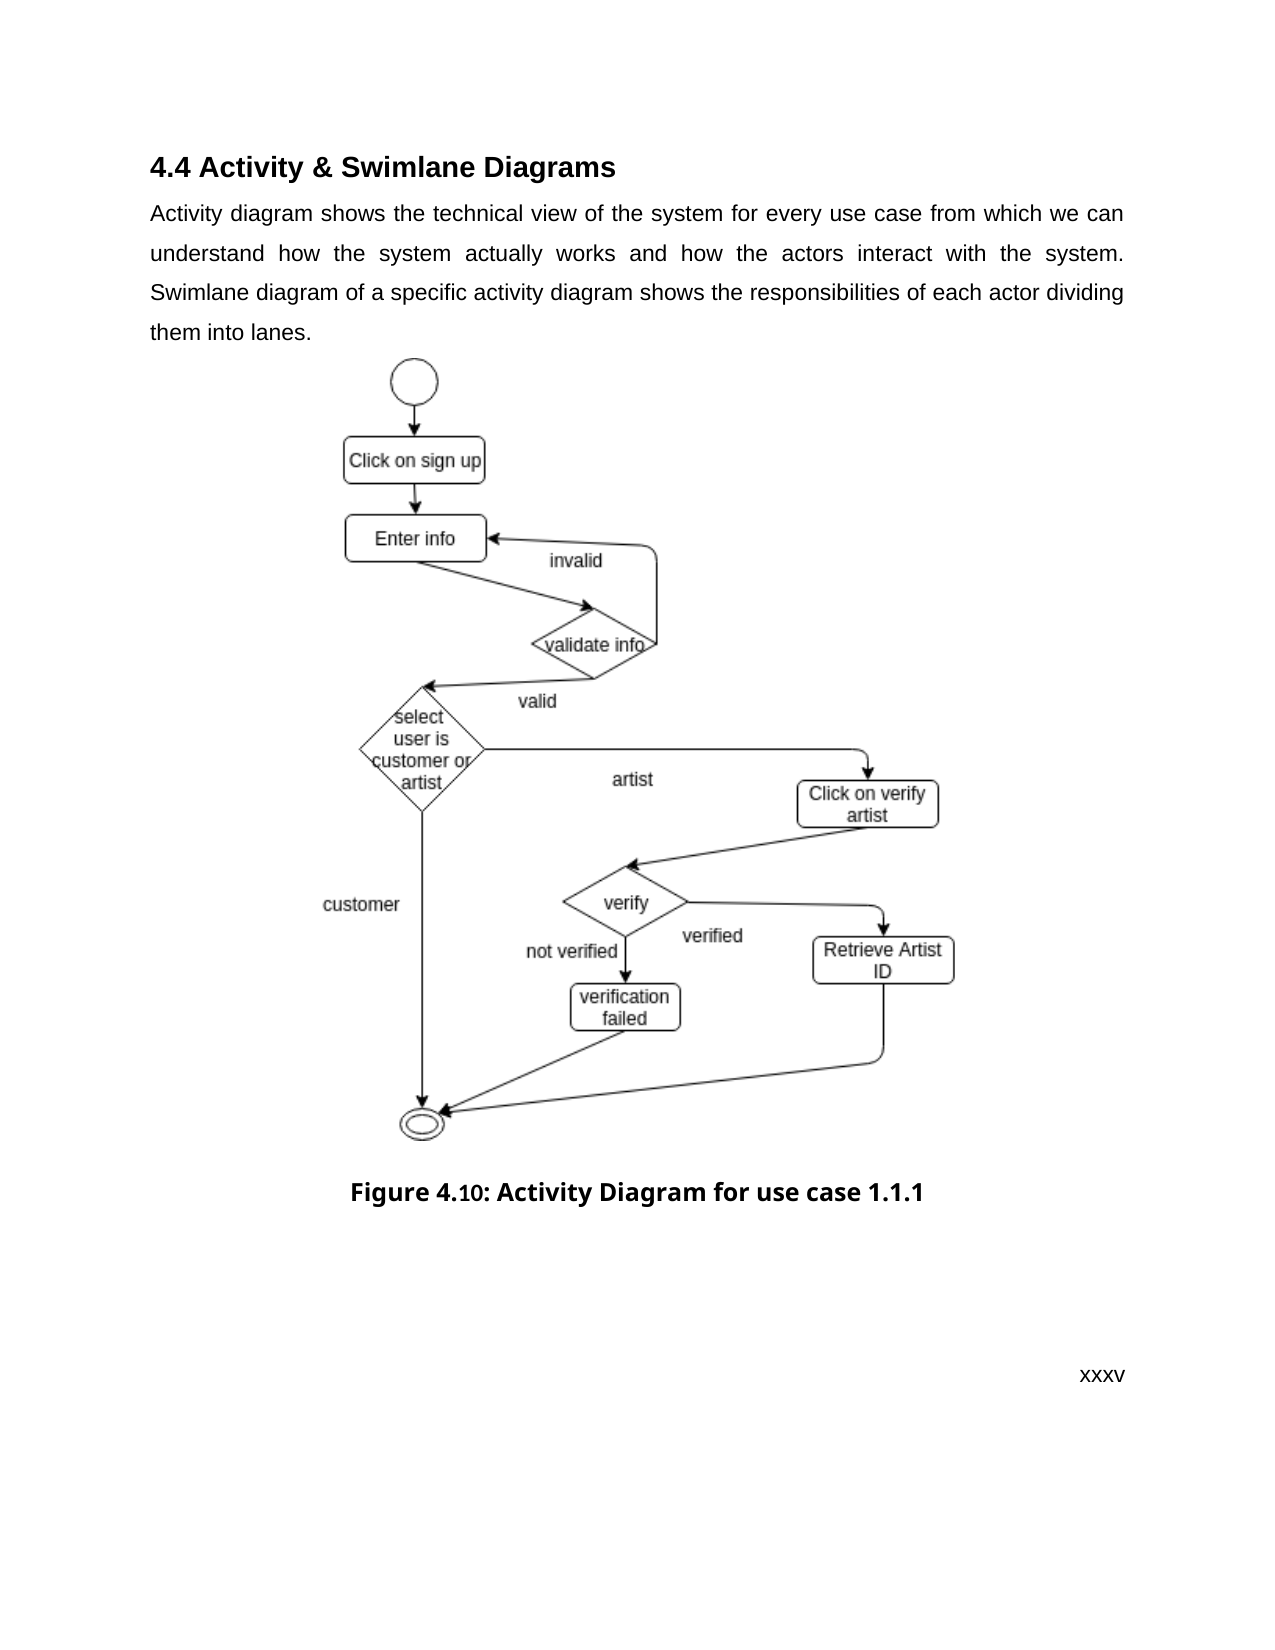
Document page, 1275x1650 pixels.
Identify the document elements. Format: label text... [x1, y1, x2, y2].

subtitle 4.4 Activity & Swimlane Diagrams [150, 150, 1125, 183]
text Activity diagram shows the technical view of the system for every use case from which we can understand how the system actually works and how the actors interact with the system. Swimlane diagram of a specific activity diagram shows the responsibilities of each actor dividing them into lanes. [150, 200, 1125, 345]
subtitle Figure 4.10: Activity Diagram for use case 1.1.1 [150, 1175, 1125, 1209]
picture [320, 358, 955, 1141]
